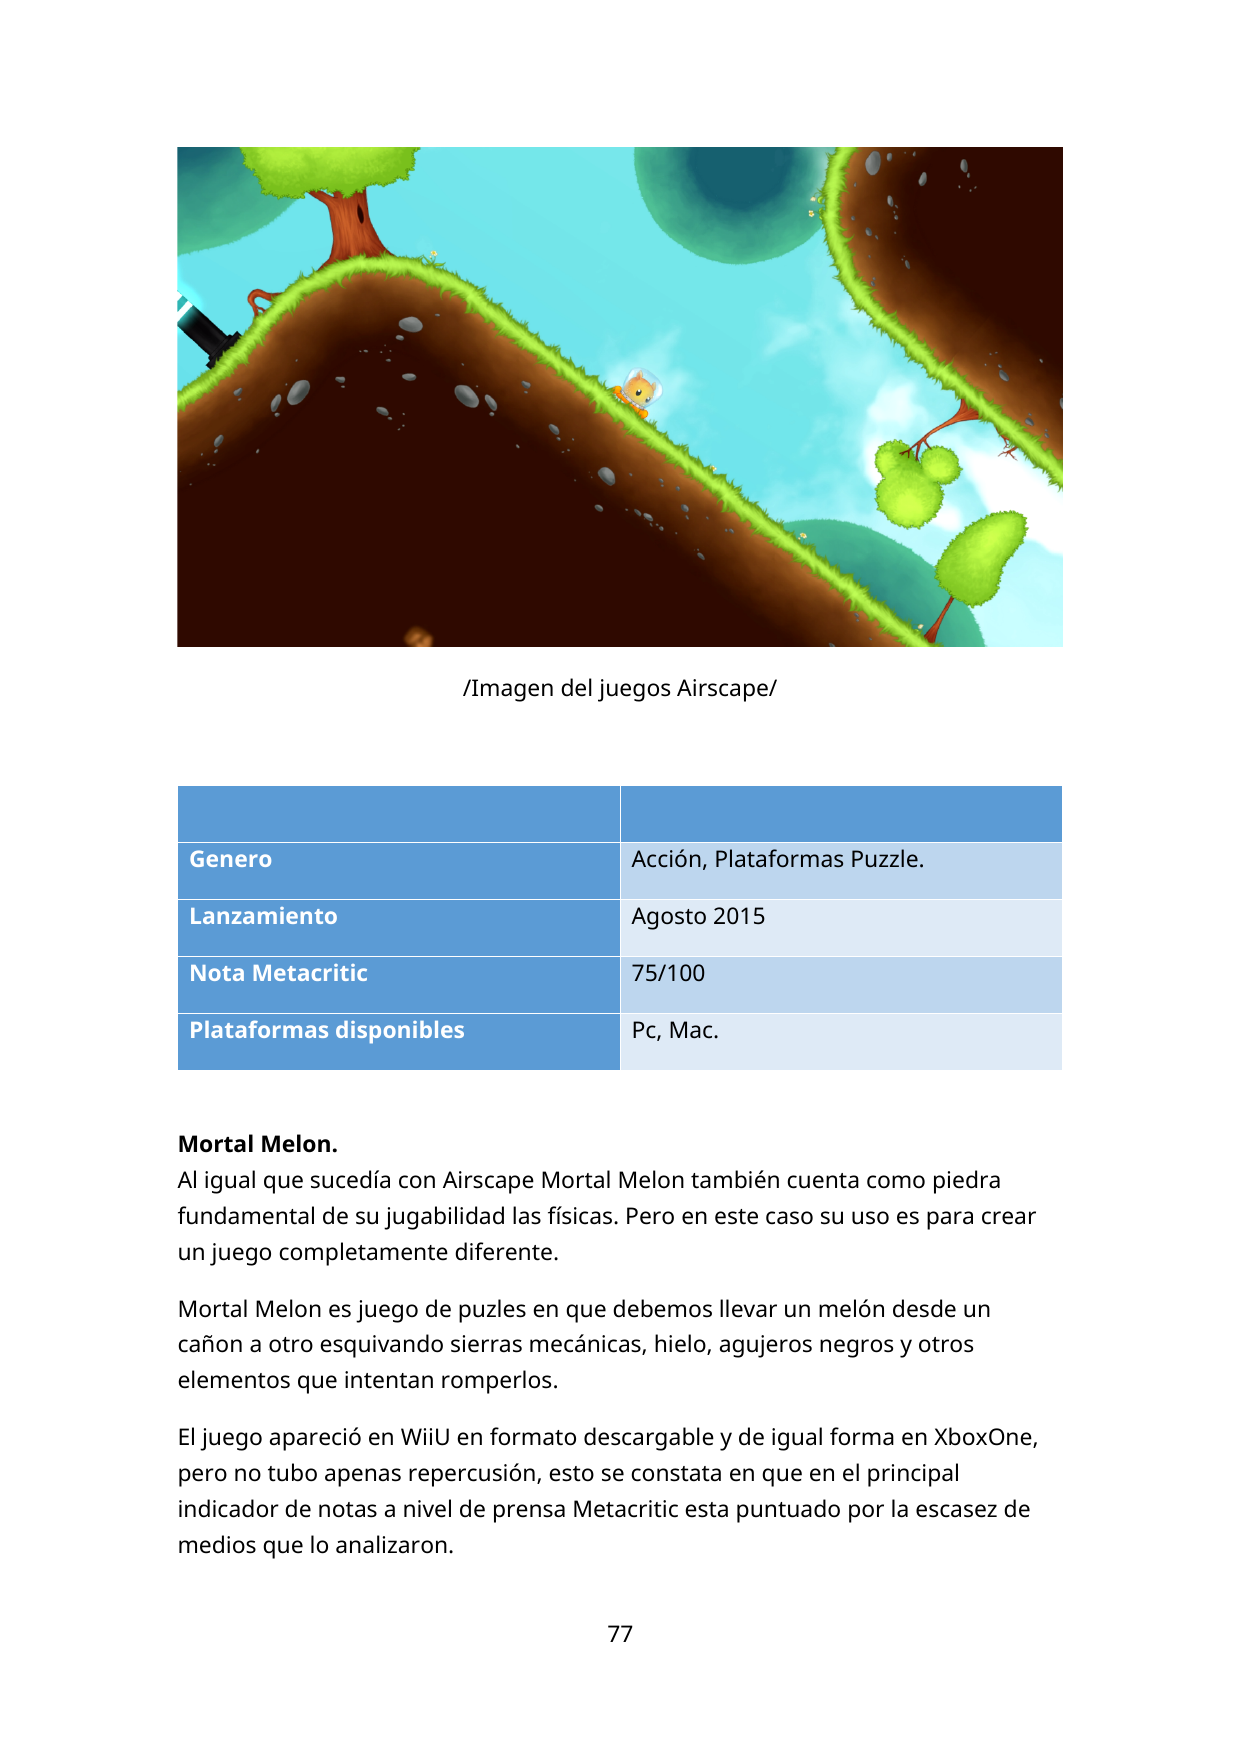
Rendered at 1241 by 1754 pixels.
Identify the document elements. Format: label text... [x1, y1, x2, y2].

table_cell Pc, Mac. [621, 1014, 1062, 1070]
table_cell Acción, Plataformas Puzzle. [621, 843, 1062, 899]
table_cell Lanzamiento [178, 900, 620, 956]
text /Imagen del juegos Airscape/ [177, 672, 1063, 703]
table_header [621, 786, 1062, 842]
table_cell Plataformas disponibles [178, 1014, 620, 1070]
picture [177, 147, 1063, 647]
text Mortal Melon. Al igual que sucedía con Airscape Mortal Melon también cuenta como piedra fundamental de su jugabilidad las físicas. Pero en este caso su uso es para crear un juego completamente diferente. [177, 1128, 1063, 1267]
table_cell Agosto 2015 [621, 900, 1062, 956]
table_cell 75/100 [621, 957, 1062, 1013]
table_cell Nota Metacritic [178, 957, 620, 1013]
table_cell Genero [178, 843, 620, 899]
table_header [178, 786, 620, 842]
text El juego apareció en WiiU en formato descargable y de igual forma en XboxOne, pero no tubo apenas repercusión, esto se constata en que en el principal indicador de notas a nivel de prensa Metacritic esta puntuado por la escasez de medios que lo analizaron. [177, 1421, 1063, 1560]
text Mortal Melon es juego de puzles en que debemos llevar un melón desde un cañon a otro esquivando sierras mecánicas, hielo, agujeros negros y otros elementos que intentan romperlos. [177, 1292, 1063, 1396]
